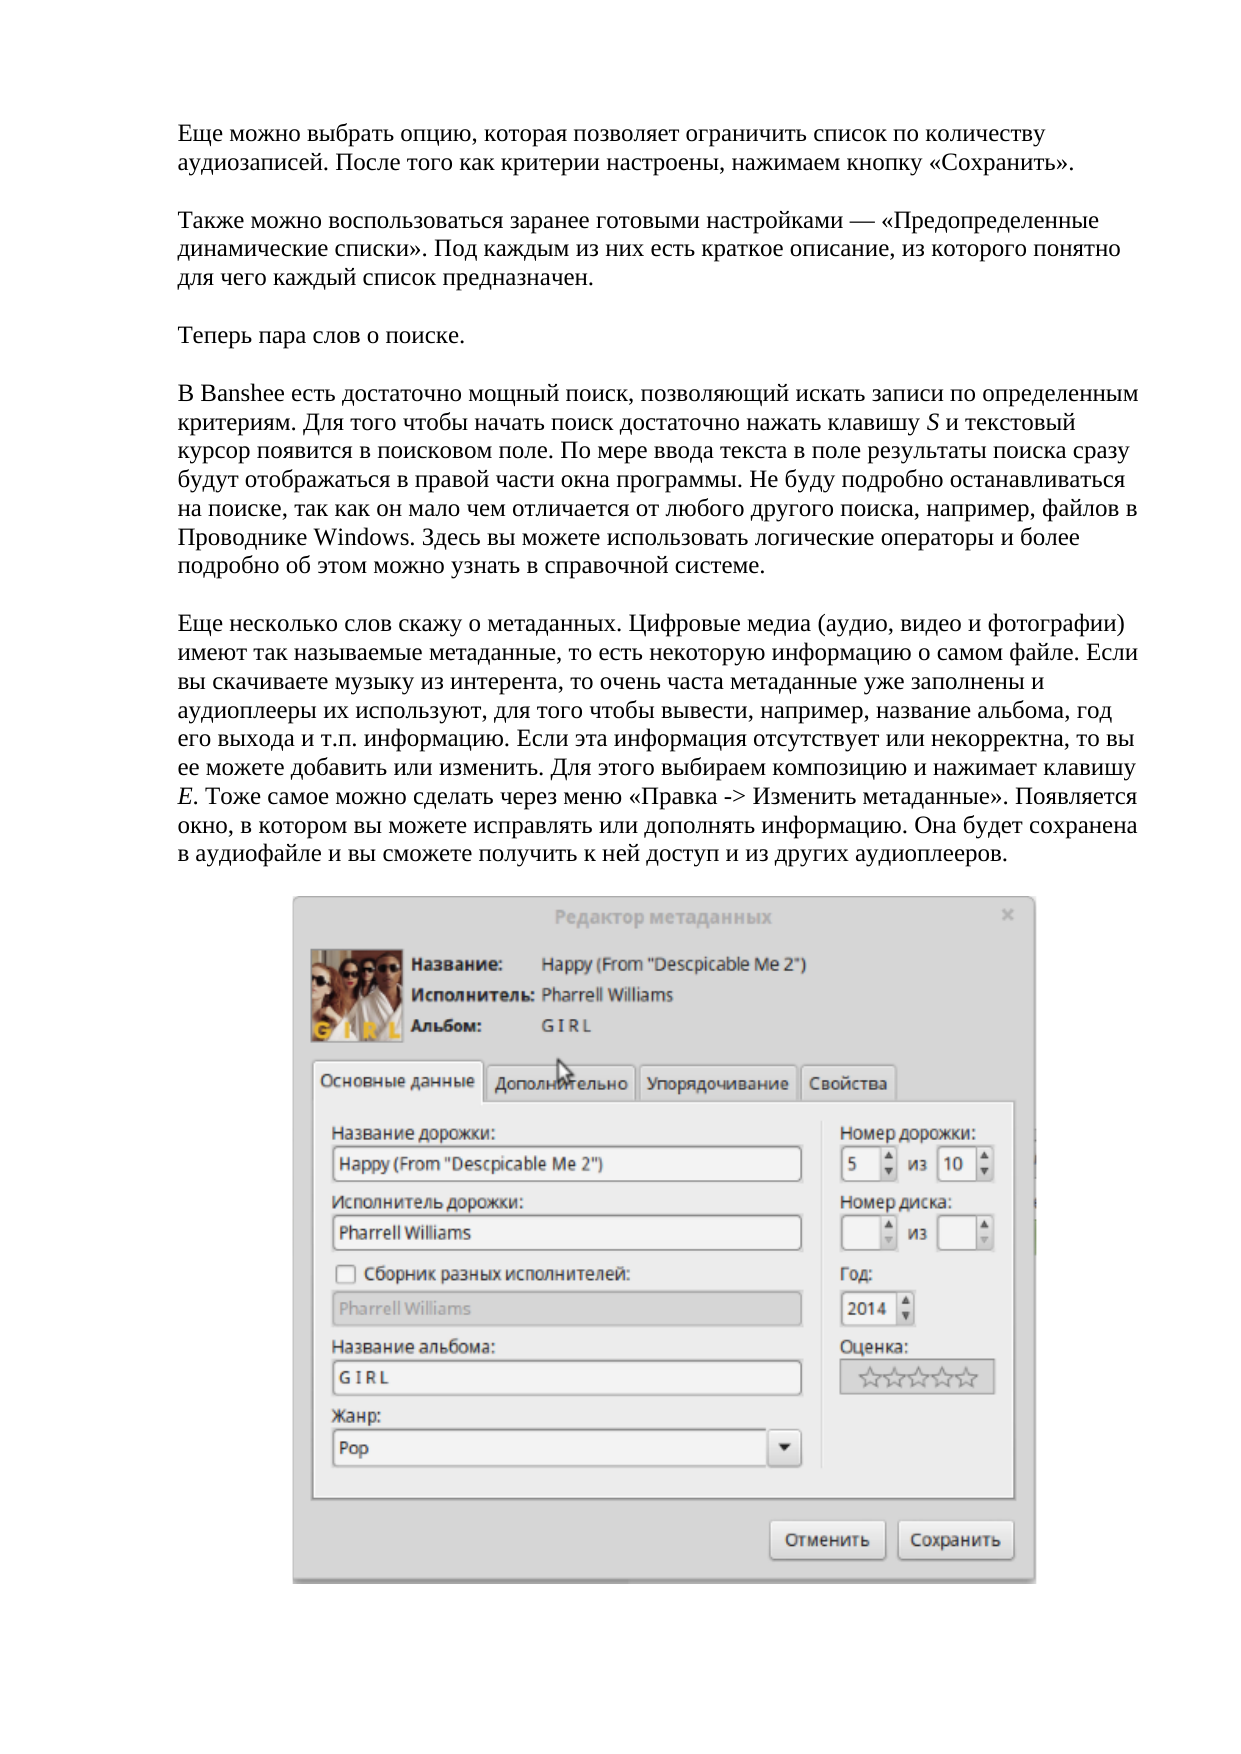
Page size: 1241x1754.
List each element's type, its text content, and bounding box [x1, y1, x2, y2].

text Еще несколько слов скажу о метаданных. Цифровые медиа (аудио, видео и фотографии) имеют так называемые метаданные, то есть некоторую информацию о самом файле. Если вы скачиваете музыку из интерента, то очень часта метаданные уже заполнены и аудиоплееры их используют, для того чтобы вывести, например, название альбома, год его выхода и т.п. информацию. Если эта информация отсутствует или некорректна, то вы ее можете добавить или изменить. Для этого выбираем композицию и нажимает клавишу Е. Тоже самое можно сделать через меню «Правка -> Изменить метаданные». Появляется окно, в котором вы можете исправлять или дополнять информацию. Она будет сохранена в аудиофайле и вы сможете получить к ней доступ и из других аудиоплееров. [177, 608, 1152, 867]
text Теперь пара слов о поиске. [177, 320, 1152, 349]
text В Banshee есть достаточно мощный поиск, позволяющий искать записи по определенным критериям. Для того чтобы начать поиск достаточно нажать клавишу S и текстовый курсор появится в поисковом поле. По мере ввода текста в поле результаты поиска сразу будут отображаться в правой части окна программы. Не буду подробно останавливаться на поиске, так как он мало чем отличается от любого другого поиска, например, файлов в Проводнике Windows. Здесь вы можете использовать логические операторы и более подробно об этом можно узнать в справочной системе. [177, 378, 1152, 579]
text Еще можно выбрать опцию, которая позволяет ограничить список по количеству аудиозаписей. После того как критерии настроены, нажимаем кнопку «Сохранить». [177, 118, 1152, 176]
picture [292, 896, 1037, 1584]
text Также можно воспользоваться заранее готовыми настройками — «Предопределенные динамические списки». Под каждым из них есть краткое описание, из которого понятно для чего каждый список предназначен. [177, 205, 1152, 291]
